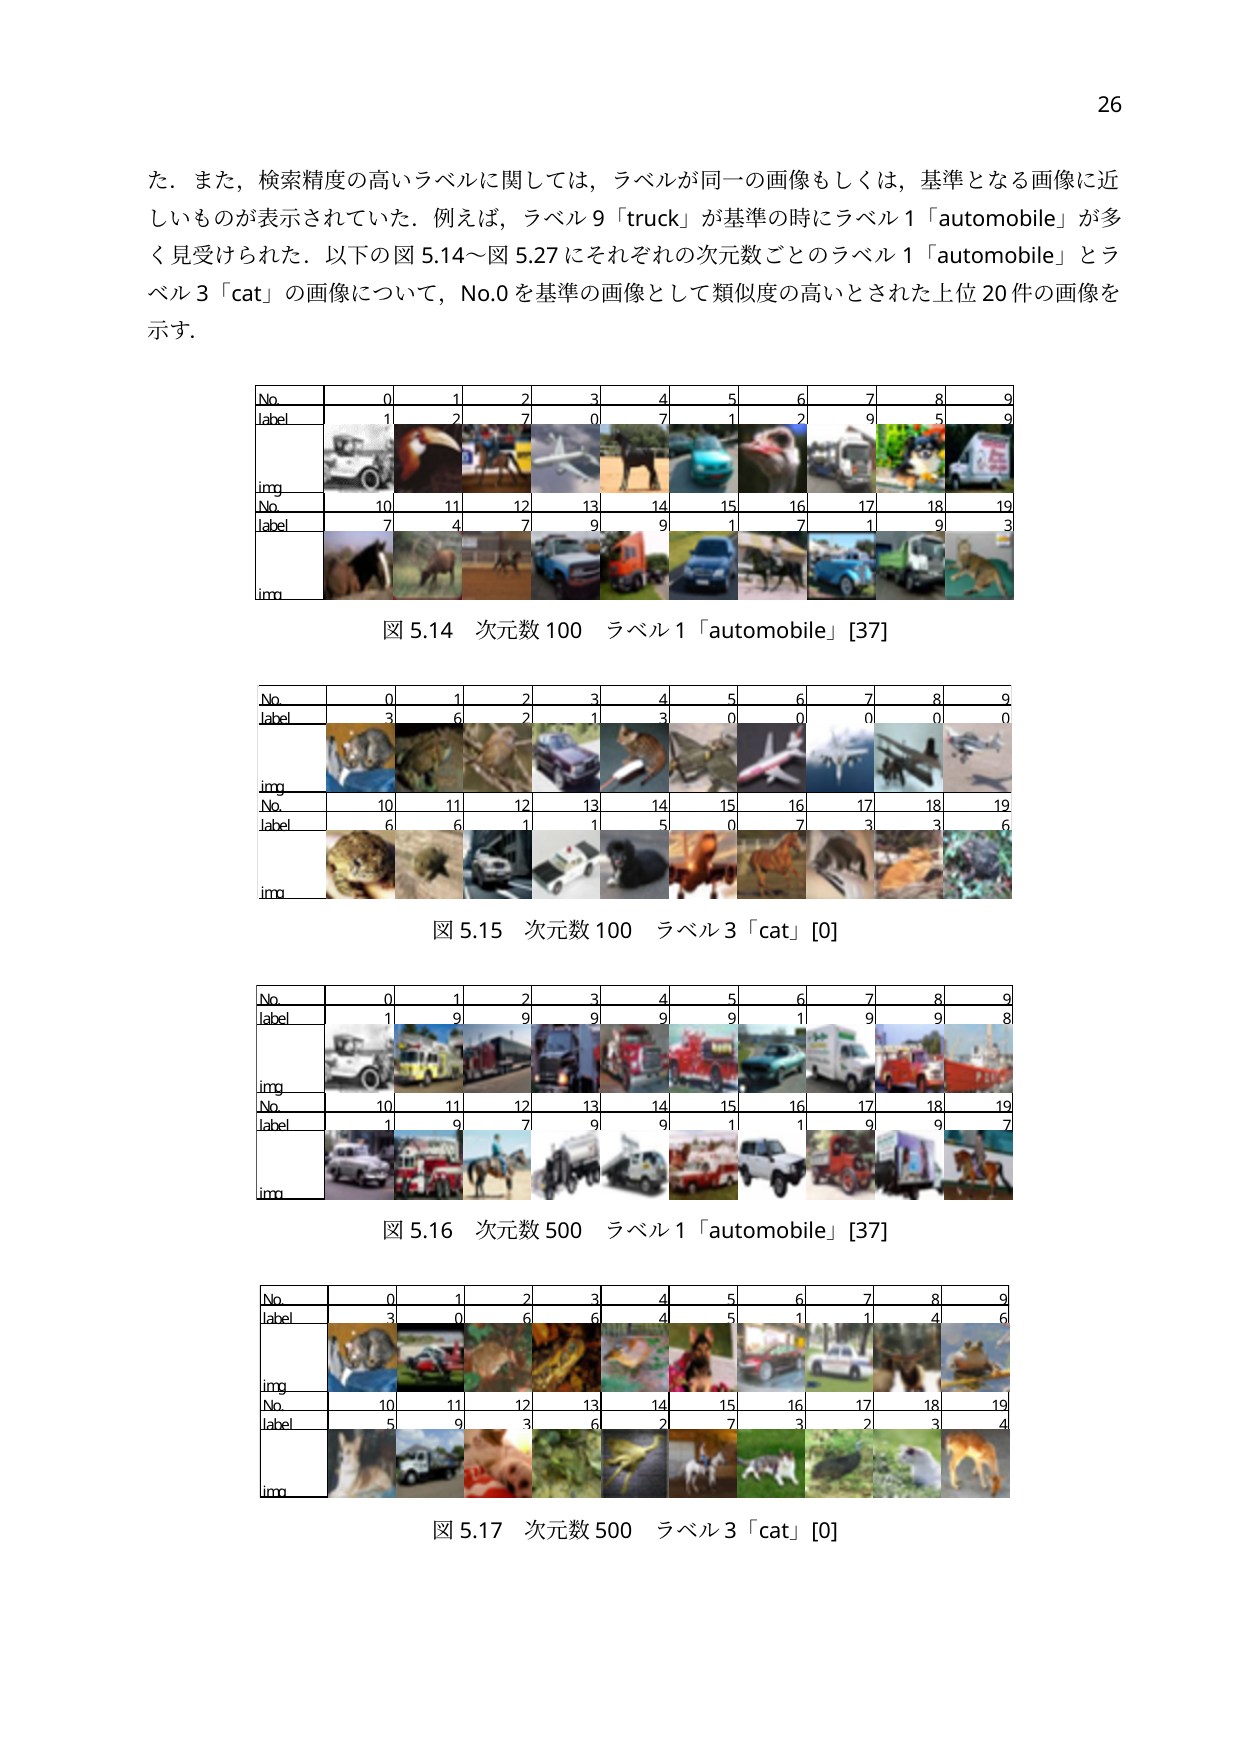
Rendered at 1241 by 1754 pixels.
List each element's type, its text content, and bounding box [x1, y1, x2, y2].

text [148, 161, 1122, 348]
